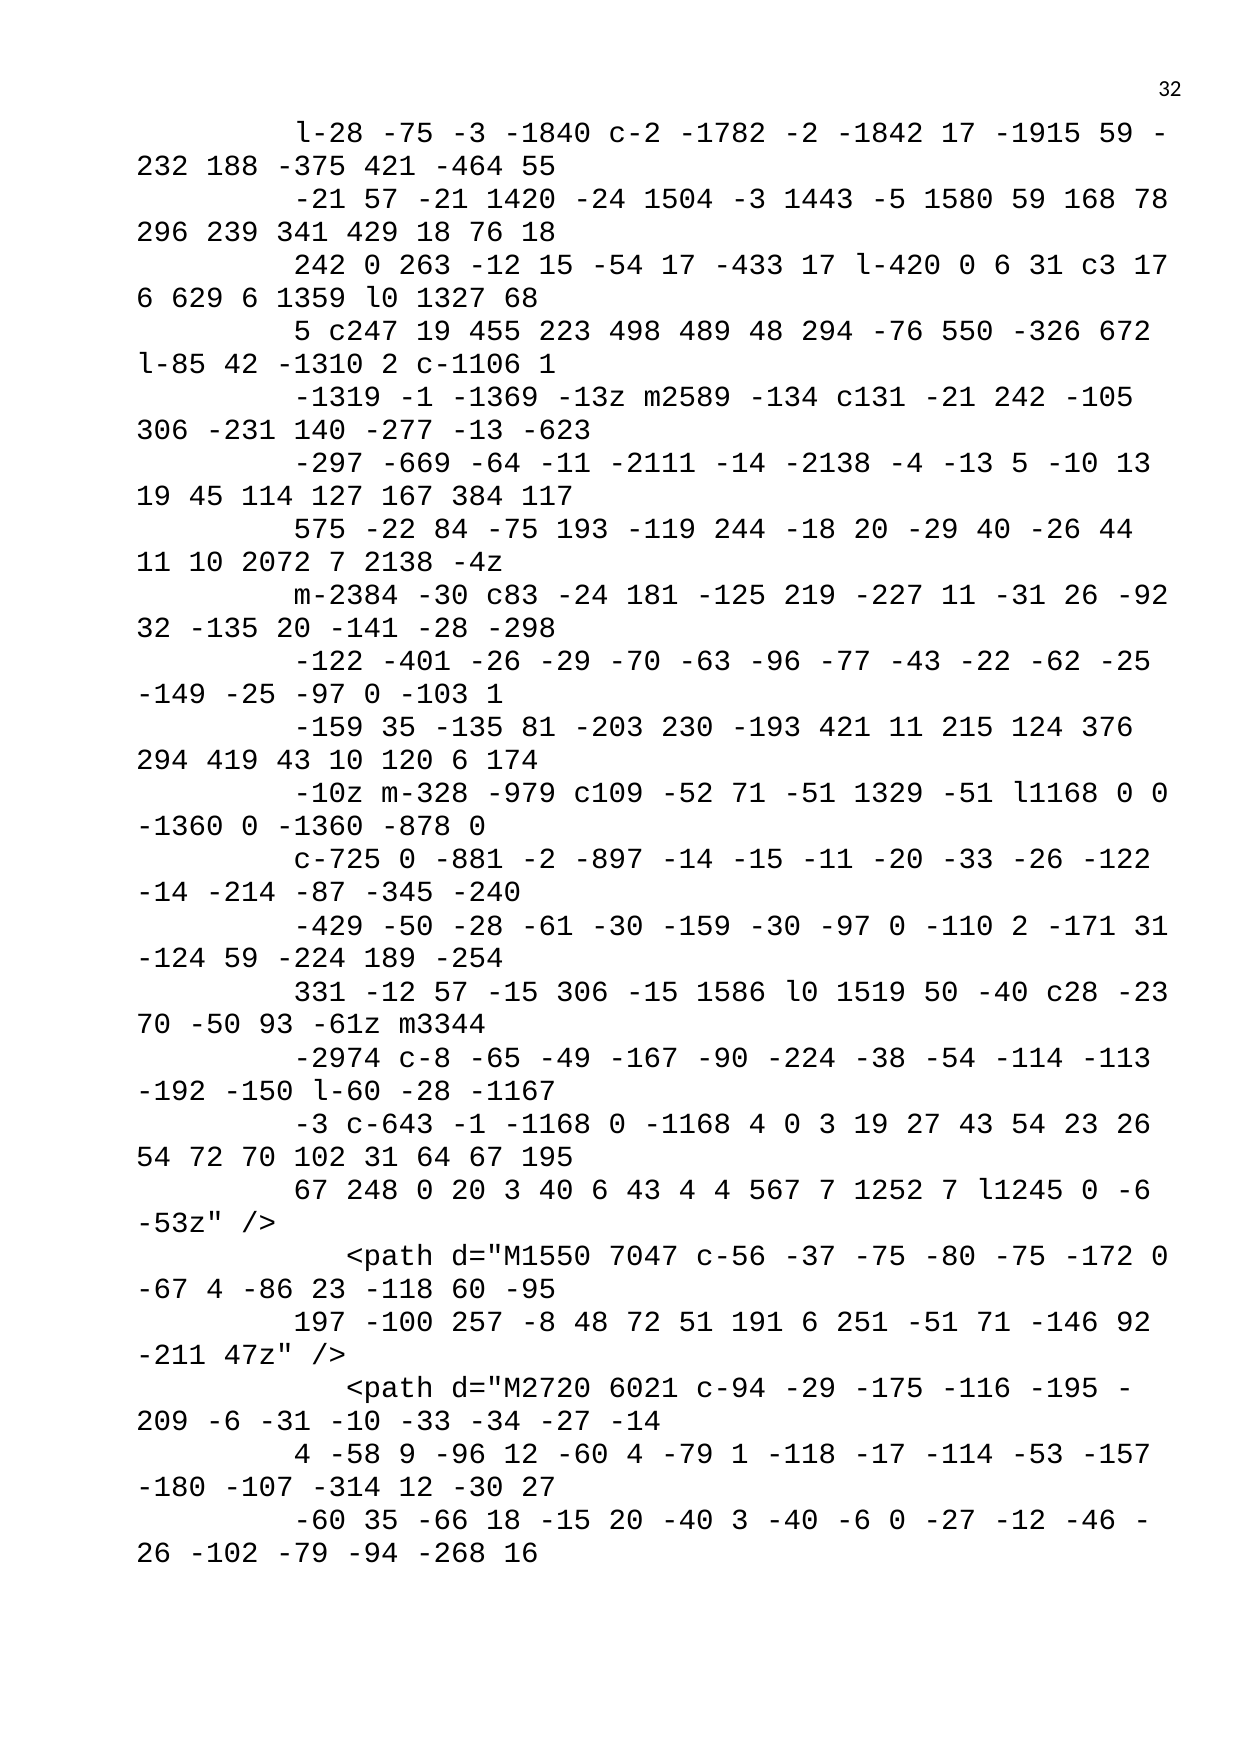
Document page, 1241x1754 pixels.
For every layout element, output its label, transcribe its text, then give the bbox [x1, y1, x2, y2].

text 331 -12 57 -15 306 -15 1586 l0 1519 50 -40 c28 -23 70 -50 93 -61z m3344 [136, 977, 1181, 1043]
text 197 -100 257 -8 48 72 51 191 6 251 -51 71 -146 92 -211 47z" /> [136, 1307, 1181, 1373]
text 67 248 0 20 3 40 6 43 4 4 567 7 1252 7 l1245 0 -6 -53z" /> [136, 1175, 1181, 1241]
text -21 57 -21 1420 -24 1504 -3 1443 -5 1580 59 168 78 296 239 341 429 18 76 18 [136, 184, 1181, 250]
text m-2384 -30 c83 -24 181 -125 219 -227 11 -31 26 -92 32 -135 20 -141 -28 -298 [136, 580, 1181, 646]
text -429 -50 -28 -61 -30 -159 -30 -97 0 -110 2 -171 31 -124 59 -224 189 -254 [136, 911, 1181, 977]
text 575 -22 84 -75 193 -119 244 -18 20 -29 40 -26 44 11 10 2072 7 2138 -4z [136, 514, 1181, 580]
text <path d="M1550 7047 c-56 -37 -75 -80 -75 -172 0 -67 4 -86 23 -118 60 -95 [136, 1241, 1181, 1307]
text -122 -401 -26 -29 -70 -63 -96 -77 -43 -22 -62 -25 -149 -25 -97 0 -103 1 [136, 646, 1181, 712]
text -10z m-328 -979 c109 -52 71 -51 1329 -51 l1168 0 0 -1360 0 -1360 -878 0 [136, 778, 1181, 844]
text -1319 -1 -1369 -13z m2589 -134 c131 -21 242 -105 306 -231 140 -277 -13 -623 [136, 382, 1181, 448]
text -2974 c-8 -65 -49 -167 -90 -224 -38 -54 -114 -113 -192 -150 l-60 -28 -1167 [136, 1043, 1181, 1109]
text -60 35 -66 18 -15 20 -40 3 -40 -6 0 -27 -12 -46 -26 -102 -79 -94 -268 16 [136, 1505, 1181, 1571]
text l-28 -75 -3 -1840 c-2 -1782 -2 -1842 17 -1915 59 -232 188 -375 421 -464 55 [136, 118, 1181, 184]
text -159 35 -135 81 -203 230 -193 421 11 215 124 376 294 419 43 10 120 6 174 [136, 712, 1181, 778]
text -297 -669 -64 -11 -2111 -14 -2138 -4 -13 5 -10 13 19 45 114 127 167 384 117 [136, 448, 1181, 514]
text -3 c-643 -1 -1168 0 -1168 4 0 3 19 27 43 54 23 26 54 72 70 102 31 64 67 195 [136, 1109, 1181, 1175]
text c-725 0 -881 -2 -897 -14 -15 -11 -20 -33 -26 -122 -14 -214 -87 -345 -240 [136, 844, 1181, 911]
text 5 c247 19 455 223 498 489 48 294 -76 550 -326 672 l-85 42 -1310 2 c-1106 1 [136, 316, 1181, 382]
text <path d="M2720 6021 c-94 -29 -175 -116 -195 -209 -6 -31 -10 -33 -34 -27 -14 [136, 1373, 1181, 1439]
text 4 -58 9 -96 12 -60 4 -79 1 -118 -17 -114 -53 -157 -180 -107 -314 12 -30 27 [136, 1439, 1181, 1505]
text 242 0 263 -12 15 -54 17 -433 17 l-420 0 6 31 c3 17 6 629 6 1359 l0 1327 68 [136, 250, 1181, 316]
